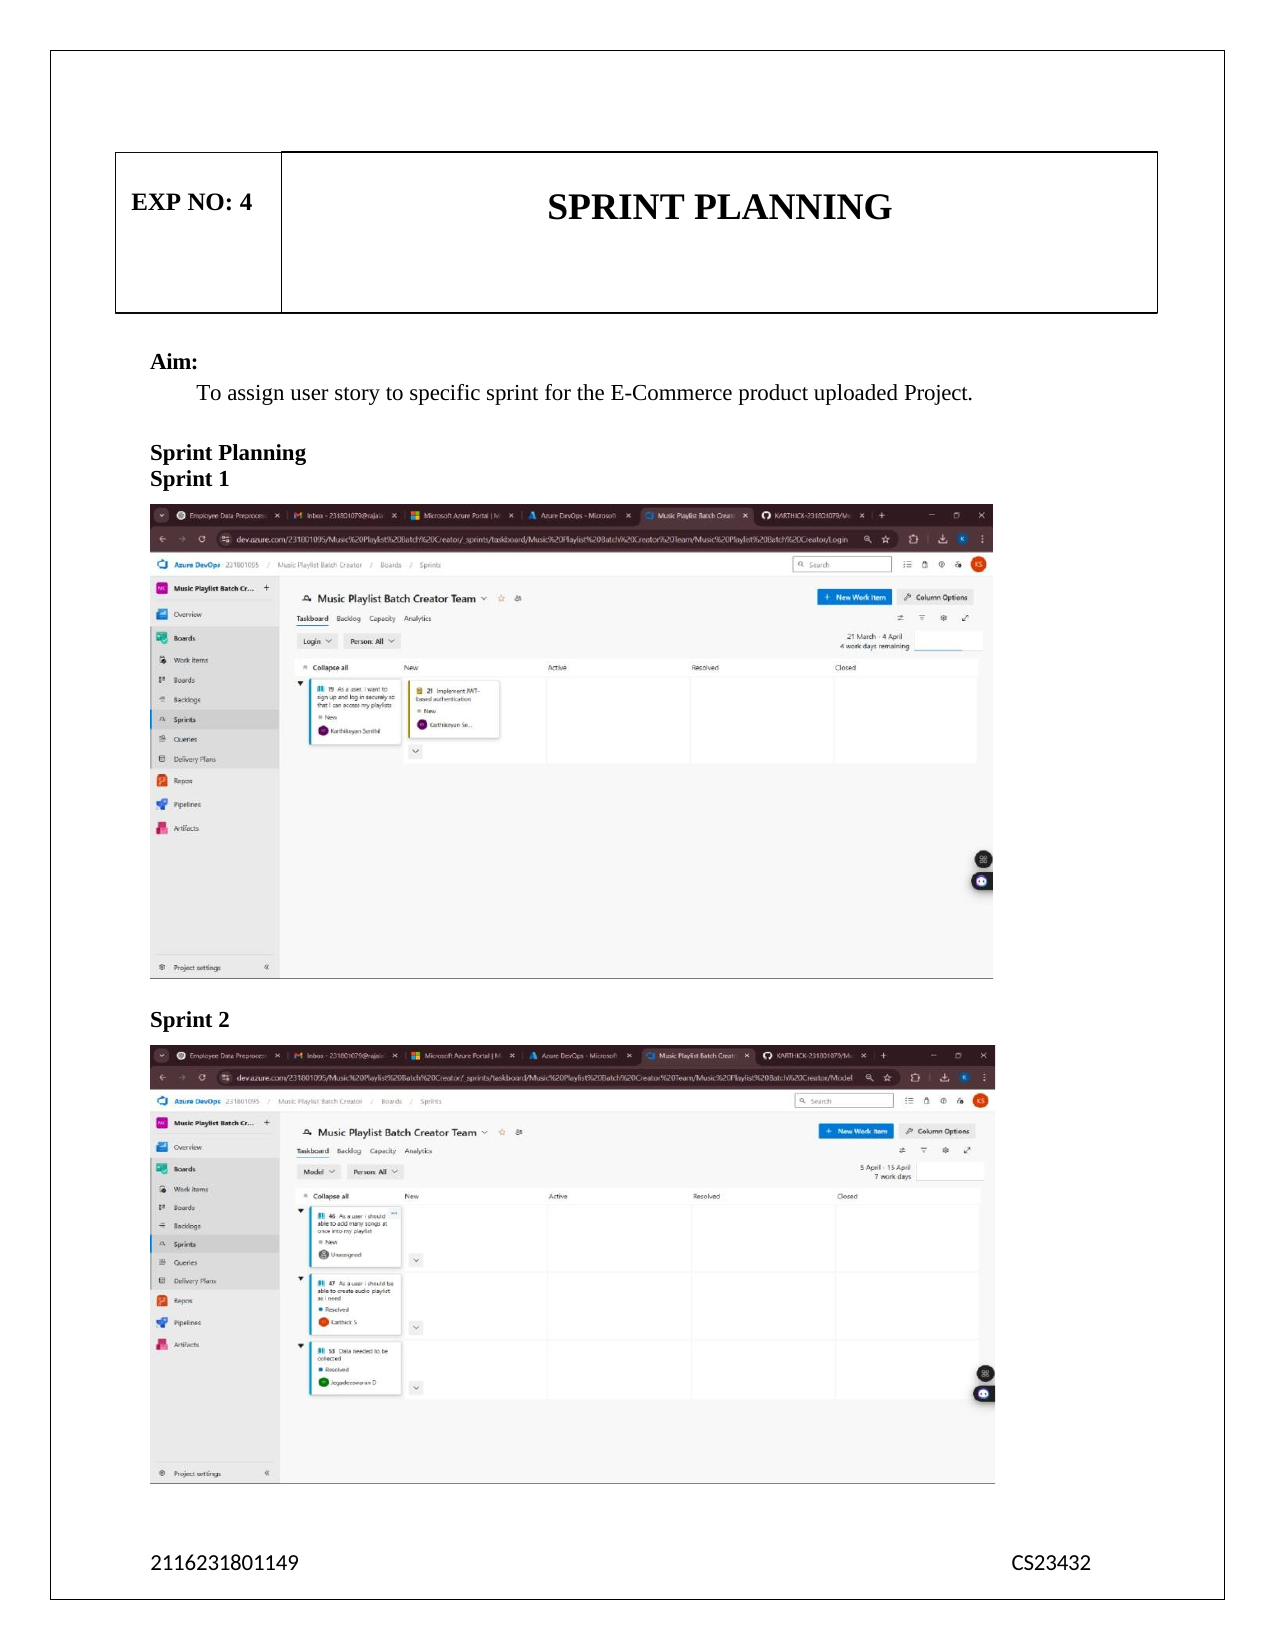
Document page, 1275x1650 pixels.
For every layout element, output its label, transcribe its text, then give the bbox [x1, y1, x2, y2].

picture [150, 1045, 996, 1484]
text Sprint Planning Sprint 1 [150, 439, 365, 492]
text Sprint 2 [150, 1006, 1162, 1033]
picture [150, 504, 993, 979]
text Aim: [150, 348, 1162, 375]
text To assign user story to specific sprint for the E-Commerce product uploaded Project. [196, 379, 1162, 405]
